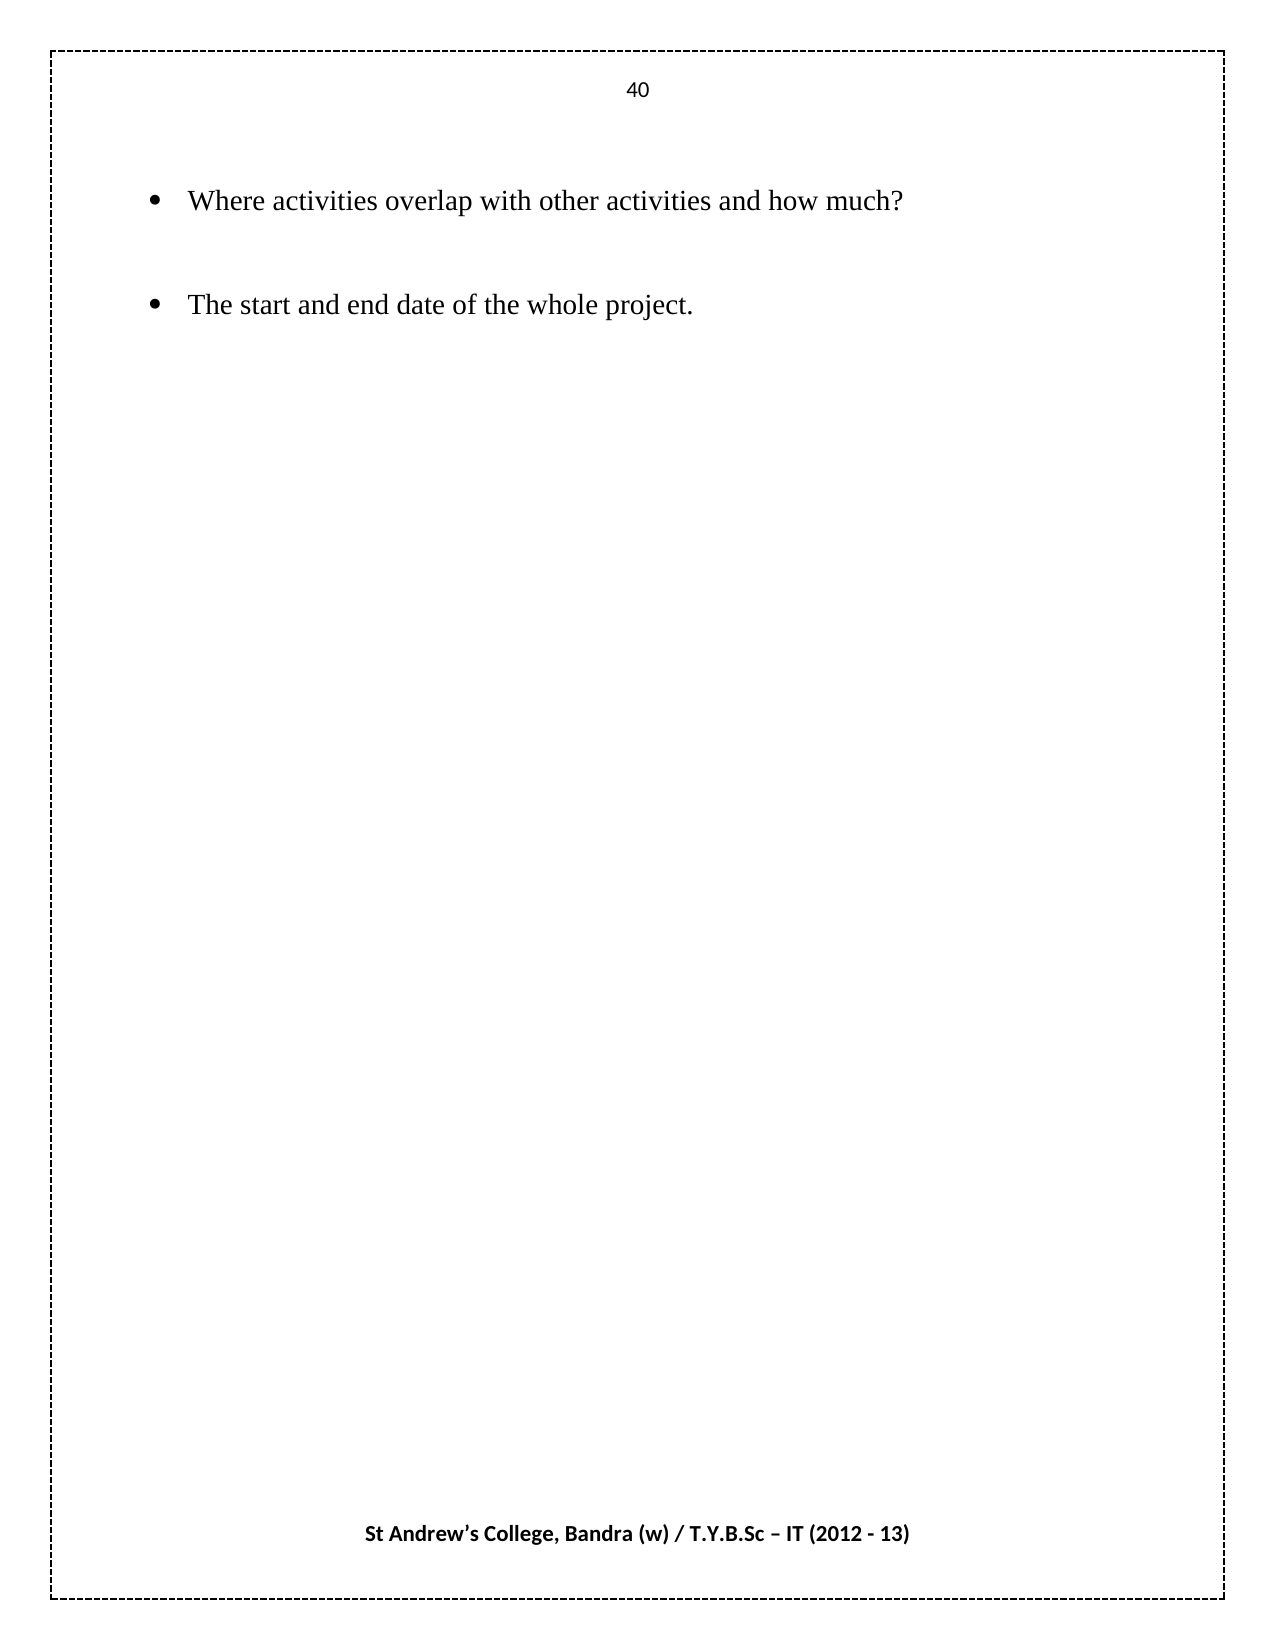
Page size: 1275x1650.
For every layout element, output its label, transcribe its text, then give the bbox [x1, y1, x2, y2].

list The start and end date of the whole project. [150, 287, 1125, 321]
list Where activities overlap with other activities and how much? [150, 183, 1125, 217]
